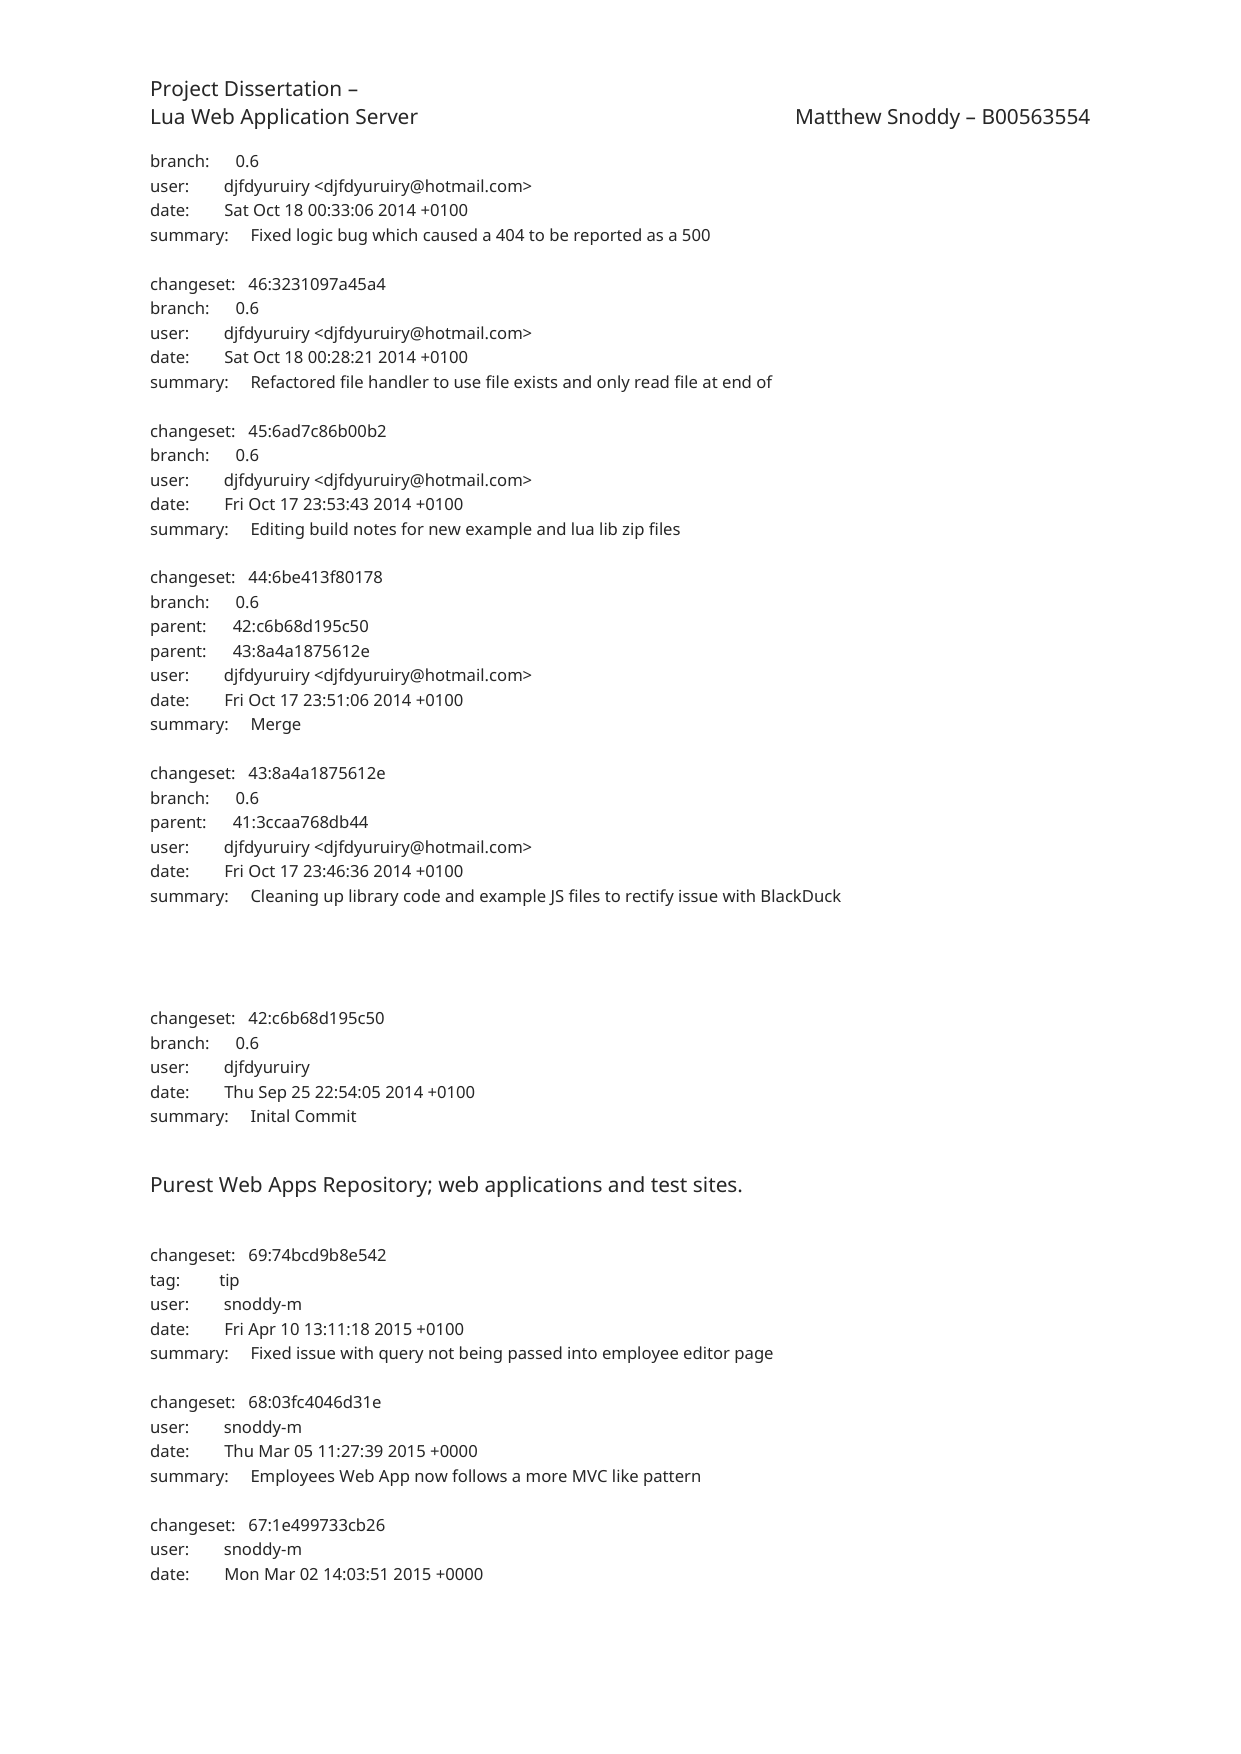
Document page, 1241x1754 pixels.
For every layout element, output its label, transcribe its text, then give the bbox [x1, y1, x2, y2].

text summary: Merge [150, 713, 1090, 736]
text branch: 0.6 [150, 1031, 1090, 1054]
text user: djfdyuruiry <djfdyuruiry@hotmail.com> [150, 664, 1090, 687]
text summary: Editing build notes for new example and lua lib zip files [150, 517, 1090, 540]
text tag: tip [150, 1268, 1090, 1291]
text user: djfdyuruiry <djfdyuruiry@hotmail.com> [150, 174, 1090, 197]
text summary: Inital Commit [150, 1105, 1090, 1127]
text changeset: 46:3231097a45a4 [150, 272, 1090, 295]
text summary: Refactored file handler to use file exists and only read file at end of [150, 370, 1090, 393]
text date: Fri Oct 17 23:46:36 2014 +0100 [150, 860, 1090, 883]
text user: djfdyuruiry [150, 1056, 1090, 1078]
text parent: 43:8a4a1875612e [150, 639, 1090, 662]
subtitle Purest Web Apps Repository; web applications and test sites. [150, 1170, 1090, 1199]
text user: snoddy-m [150, 1538, 1090, 1561]
text changeset: 45:6ad7c86b00b2 [150, 419, 1090, 442]
text branch: 0.6 [150, 444, 1090, 466]
text branch: 0.6 [150, 297, 1090, 319]
text changeset: 68:03fc4046d31e [150, 1391, 1090, 1414]
text date: Thu Mar 05 11:27:39 2015 +0000 [150, 1440, 1090, 1463]
text summary: Employees Web App now follows a more MVC like pattern [150, 1464, 1090, 1487]
text user: snoddy-m [150, 1415, 1090, 1438]
text user: snoddy-m [150, 1293, 1090, 1316]
text date: Mon Mar 02 14:03:51 2015 +0000 [150, 1562, 1090, 1585]
text parent: 41:3ccaa768db44 [150, 811, 1090, 834]
text parent: 42:c6b68d195c50 [150, 615, 1090, 638]
text summary: Cleaning up library code and example JS files to rectify issue with BlackDuck [150, 884, 1090, 907]
text user: djfdyuruiry <djfdyuruiry@hotmail.com> [150, 468, 1090, 491]
text date: Fri Oct 17 23:51:06 2014 +0100 [150, 688, 1090, 711]
text summary: Fixed logic bug which caused a 404 to be reported as a 500 [150, 223, 1090, 246]
text date: Thu Sep 25 22:54:05 2014 +0100 [150, 1080, 1090, 1103]
text branch: 0.6 [150, 591, 1090, 613]
text branch: 0.6 [150, 786, 1090, 809]
text changeset: 43:8a4a1875612e [150, 762, 1090, 785]
text changeset: 44:6be413f80178 [150, 566, 1090, 589]
text changeset: 67:1e499733cb26 [150, 1513, 1090, 1536]
text date: Sat Oct 18 00:28:21 2014 +0100 [150, 346, 1090, 368]
text user: djfdyuruiry <djfdyuruiry@hotmail.com> [150, 835, 1090, 858]
text changeset: 69:74bcd9b8e542 [150, 1244, 1090, 1267]
text date: Fri Apr 10 13:11:18 2015 +0100 [150, 1317, 1090, 1340]
text branch: 0.6 [150, 150, 1090, 173]
text user: djfdyuruiry <djfdyuruiry@hotmail.com> [150, 321, 1090, 344]
text date: Sat Oct 18 00:33:06 2014 +0100 [150, 199, 1090, 222]
text changeset: 42:c6b68d195c50 [150, 1007, 1090, 1029]
text date: Fri Oct 17 23:53:43 2014 +0100 [150, 493, 1090, 515]
text summary: Fixed issue with query not being passed into employee editor page [150, 1342, 1090, 1365]
